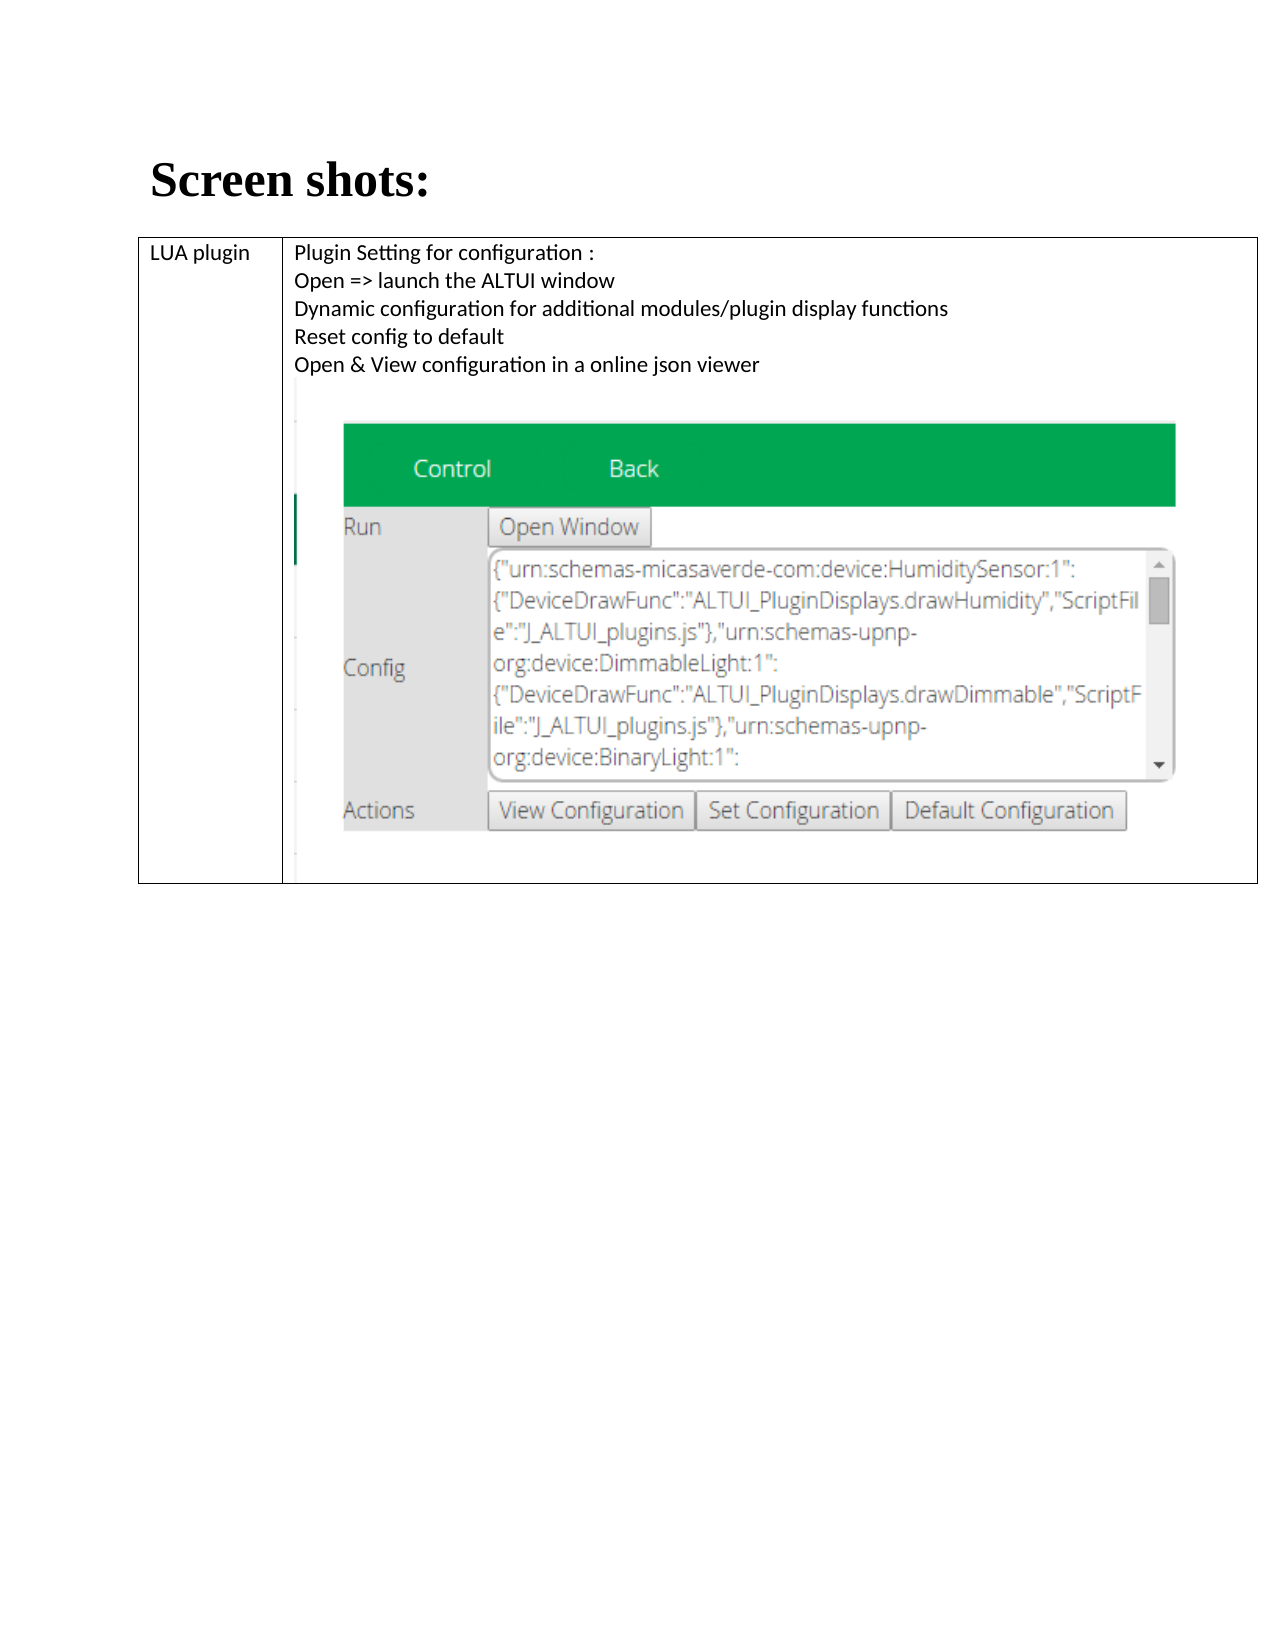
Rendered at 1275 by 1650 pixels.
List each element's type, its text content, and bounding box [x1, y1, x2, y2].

table_header LUA plugin [139, 238, 282, 883]
picture [294, 377, 1240, 883]
subtitle Screen shots: [150, 150, 1125, 207]
table_header Plugin Setting for configuration : Open => launch the ALTUI window Dynamic configuration for additional modules/plugin display functions Reset config to default Open & View configuration in a online json viewer [283, 238, 1257, 883]
